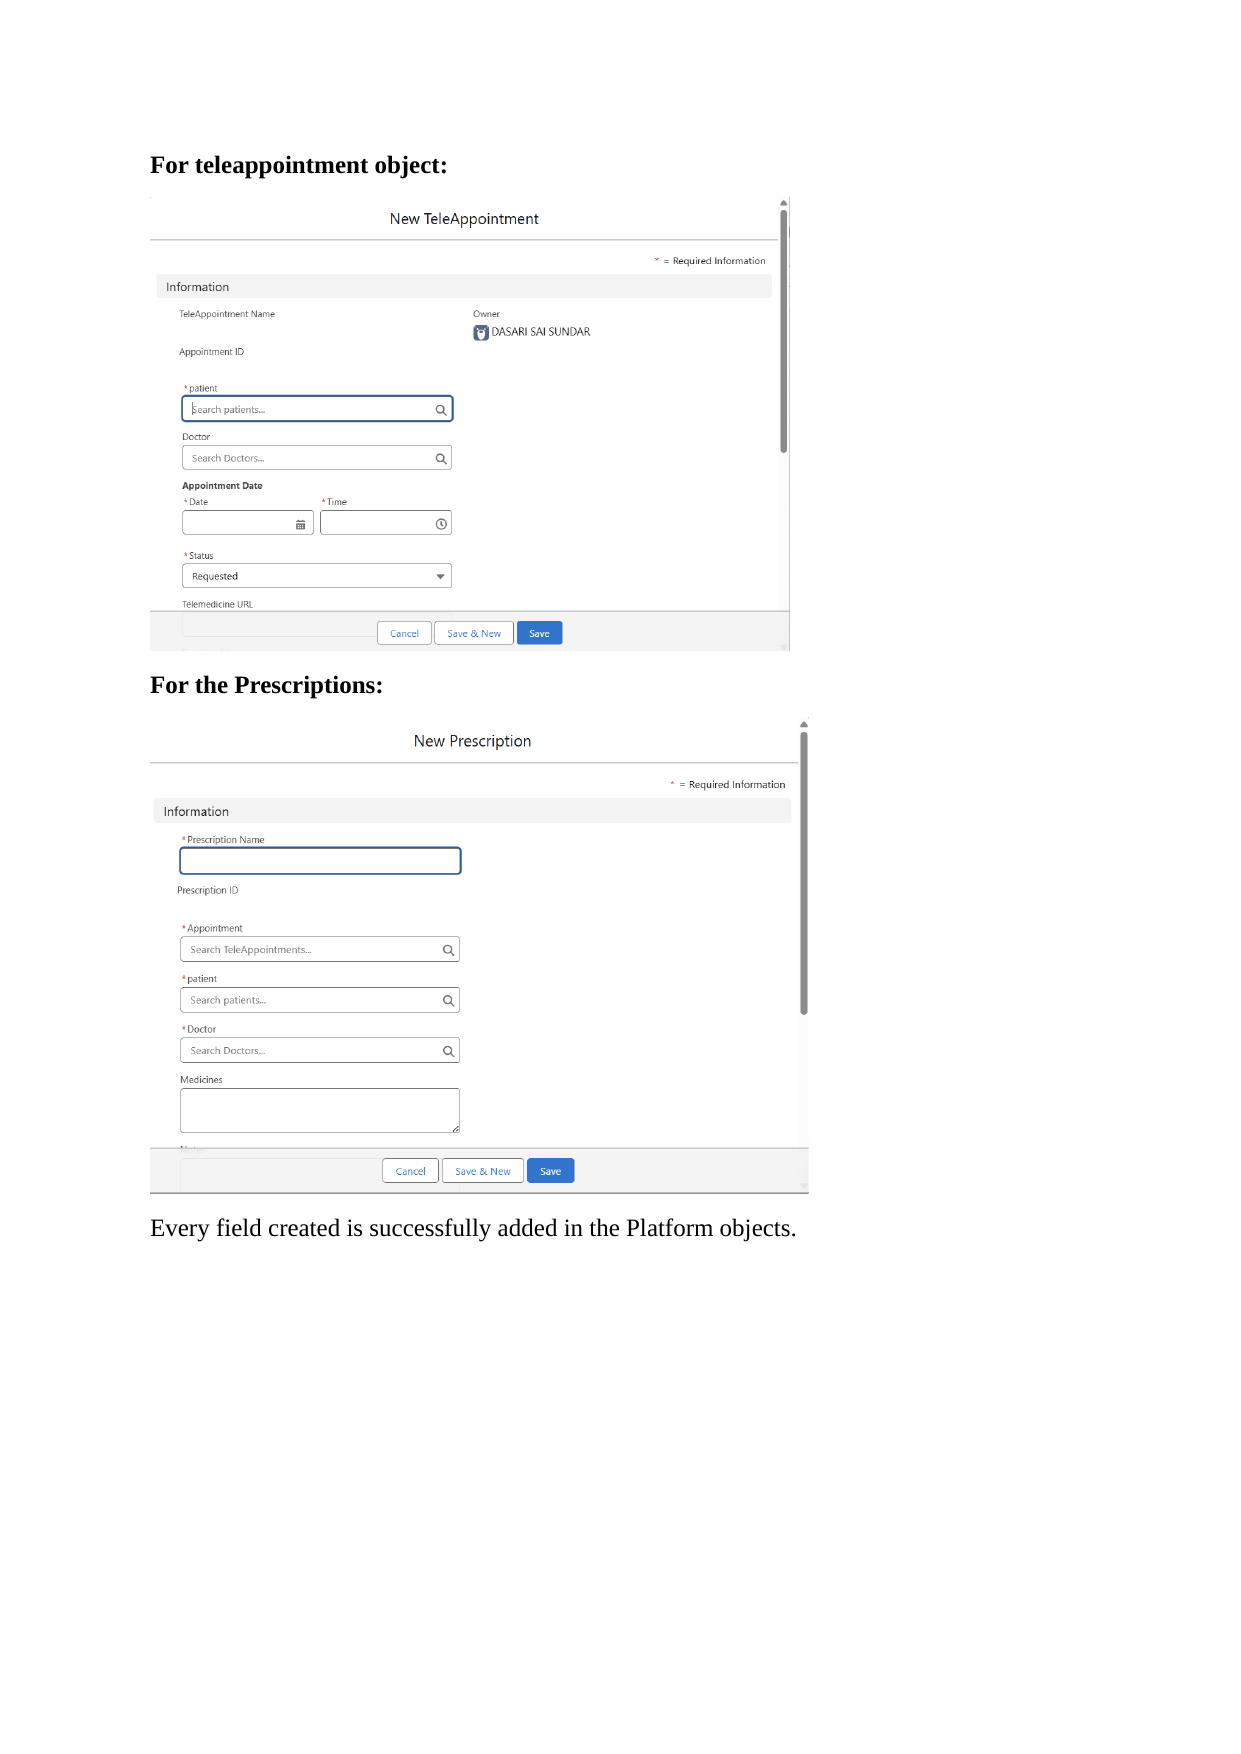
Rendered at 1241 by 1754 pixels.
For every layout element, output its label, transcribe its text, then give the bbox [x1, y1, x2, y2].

text For the Prescriptions: [150, 670, 1090, 699]
text For teleappointment object: [150, 150, 1090, 179]
picture [150, 197, 790, 651]
text Every field created is successfully added in the Platform objects. [150, 1213, 1090, 1242]
picture [150, 717, 809, 1194]
